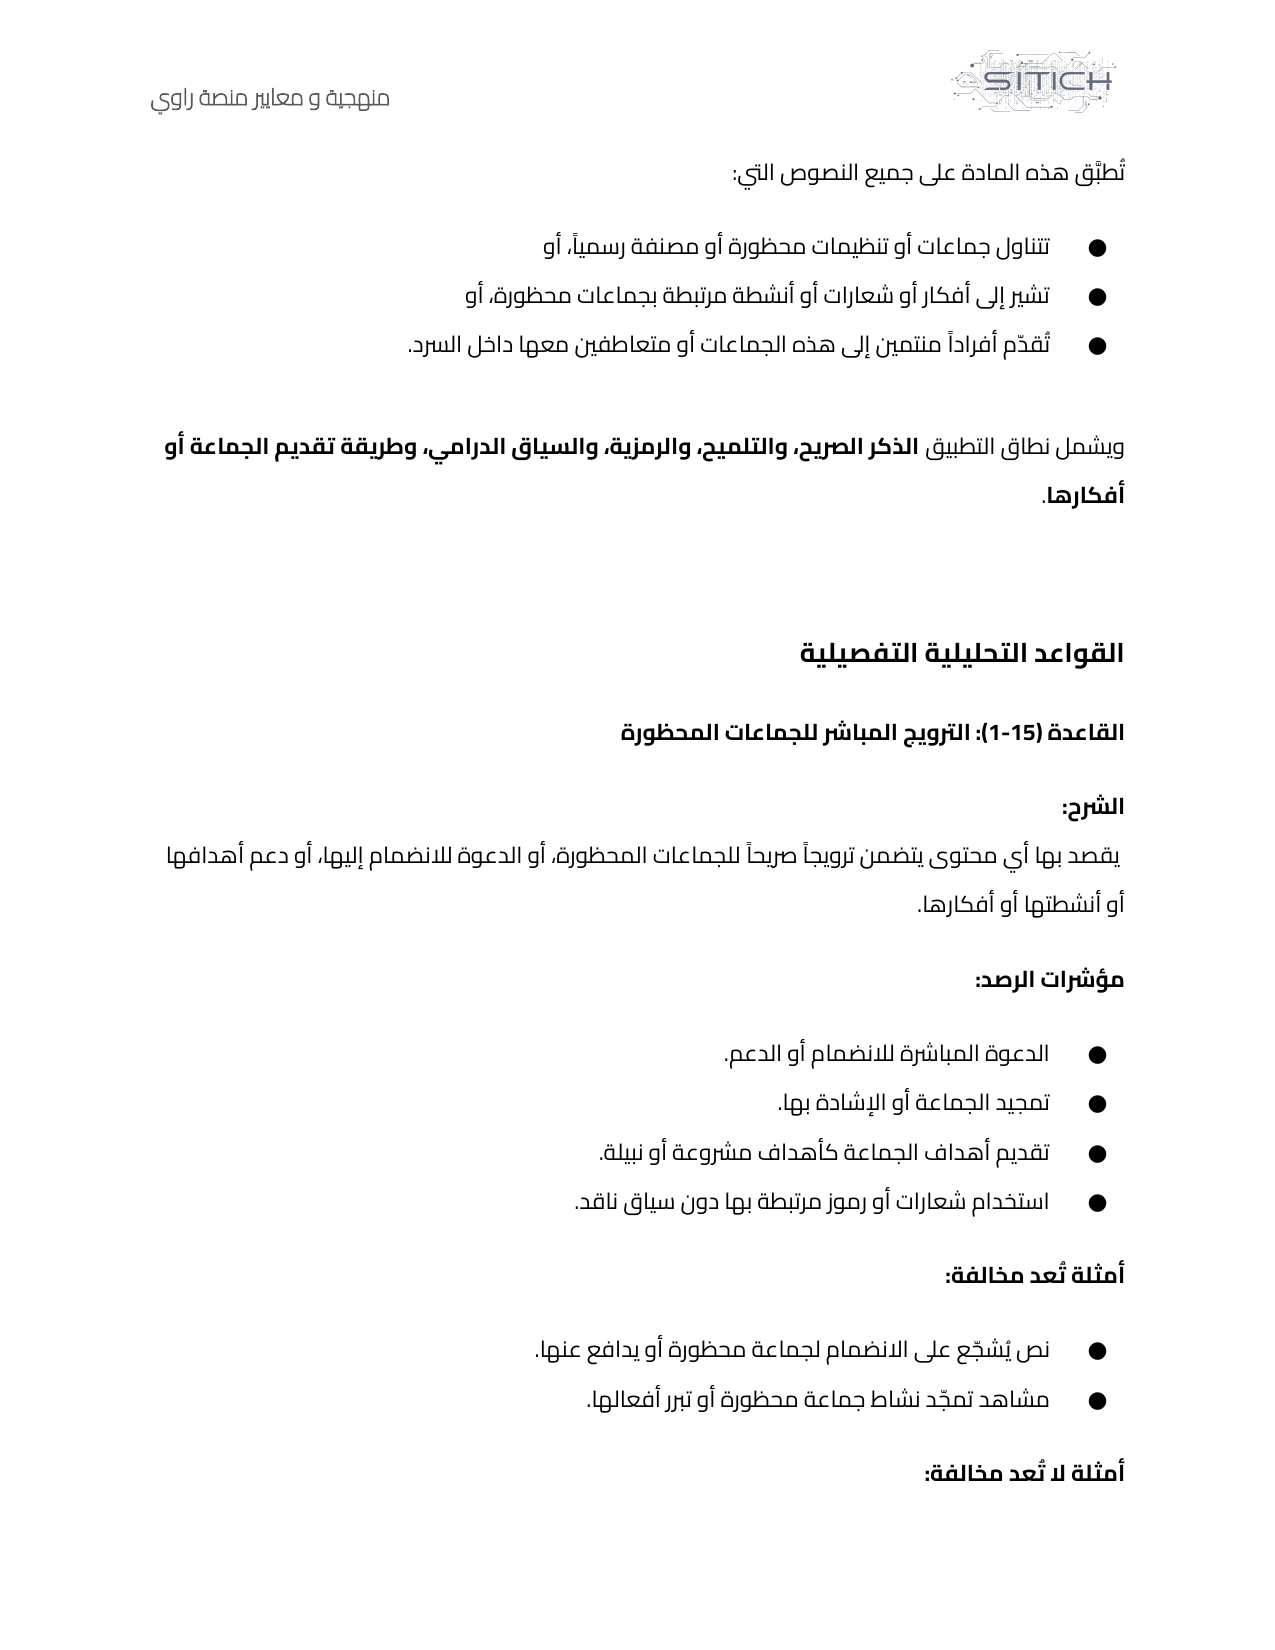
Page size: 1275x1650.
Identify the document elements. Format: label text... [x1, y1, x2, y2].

text أمثلة لا تُعد مخالفة: [150, 1451, 1125, 1494]
text الشرح: يقصد بها أي محتوى يتضمن ترويجاً صريحاً للجماعات المحظورة، أو الدعوة للانضمام إليها، أو دعم أهدافها أو أنشطتها أو أفكارها. [150, 784, 1125, 926]
list تُقدّم أفراداً منتمين إلى هذه الجماعات أو متعاطفين معها داخل السرد. [150, 323, 1087, 396]
list مشاهد تمجّد نشاط جماعة محظورة أو تبرر أفعالها. [150, 1377, 1087, 1420]
text ويشمل نطاق التطبيق الذكر الصريح، والتلميح، والرمزية، والسياق الدرامي، وطريقة تقديم الجماعة أو أفكارها. [150, 425, 1125, 517]
list تشير إلى أفكار أو شعارات أو أنشطة مرتبطة بجماعات محظورة، أو [150, 273, 1087, 316]
text أمثلة تُعد مخالفة: [150, 1253, 1125, 1296]
list تقديم أهداف الجماعة كأهداف مشروعة أو نبيلة. [150, 1130, 1087, 1173]
list الدعوة المباشرة للانضمام أو الدعم. [150, 1031, 1087, 1074]
text تُطبَّق هذه المادة على جميع النصوص التي: [150, 150, 1125, 193]
list استخدام شعارات أو رموز مرتبطة بها دون سياق ناقد. [150, 1179, 1087, 1222]
subtitle القواعد التحليلية التفصيلية [150, 627, 1125, 677]
list تتناول جماعات أو تنظيمات محظورة أو مصنفة رسمياً، أو [150, 224, 1087, 267]
list تمجيد الجماعة أو الإشادة بها. [150, 1081, 1087, 1124]
subtitle القاعدة (15-1): الترويج المباشر للجماعات المحظورة [150, 710, 1125, 753]
text مؤشرات الرصد: [150, 957, 1125, 1000]
list نص يُشجّع على الانضمام لجماعة محظورة أو يدافع عنها. [150, 1328, 1087, 1371]
